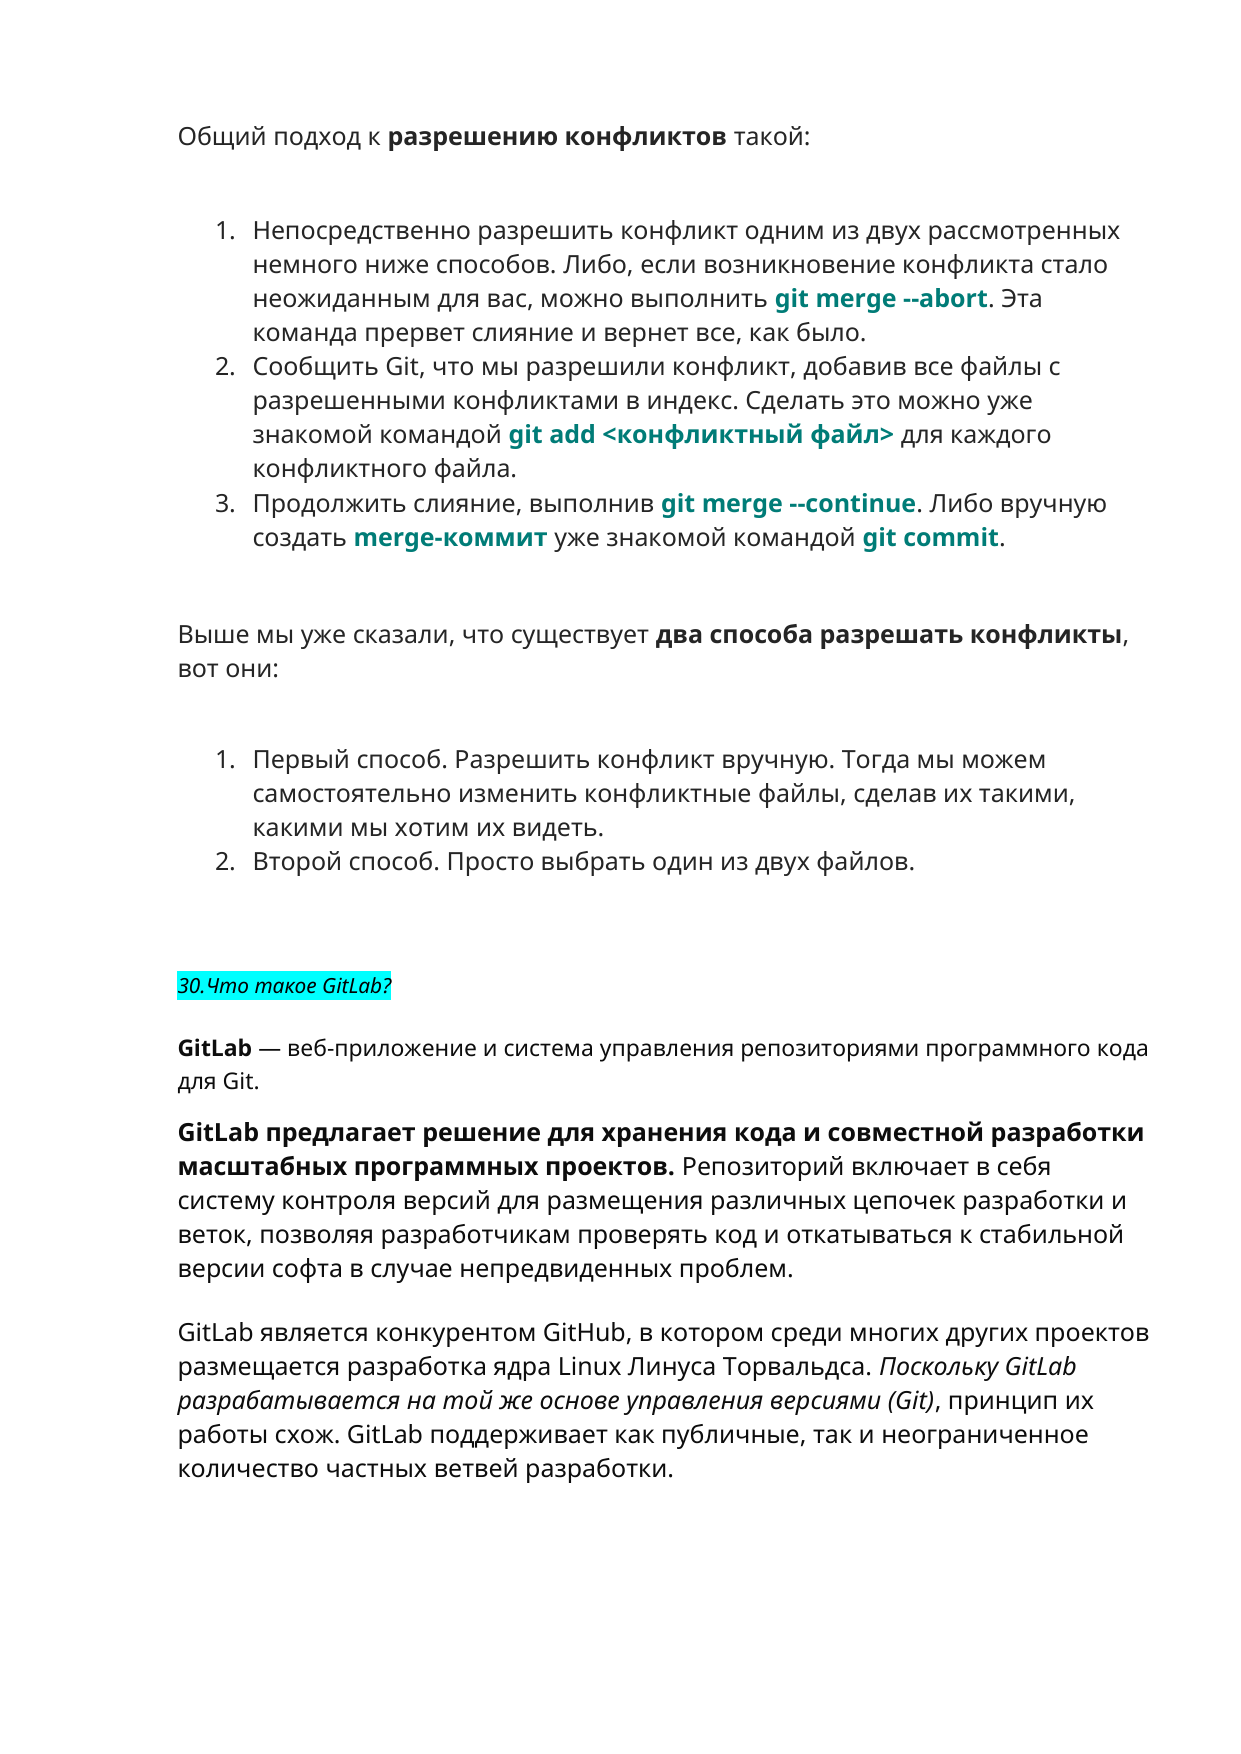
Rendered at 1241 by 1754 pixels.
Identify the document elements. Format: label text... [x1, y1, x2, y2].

list Продолжить слияние, выполнив git merge --continue. Либо вручную создать merge-коммит уже знакомой командой git commit. [215, 485, 1152, 553]
list Первый способ. Разрешить конфликт вручную. Тогда мы можем самостоятельно изменить конфликтные файлы, сделав их такими, какими мы хотим их видеть. [215, 742, 1152, 844]
list Непосредственно разрешить конфликт одним из двух рассмотренных немного ниже способов. Либо, если возникновение конфликта стало неожиданным для вас, можно выполнить git merge --abort. Эта команда прервет слияние и вернет все, как было. [215, 213, 1152, 349]
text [177, 118, 1152, 182]
text Выше мы уже сказали, что существует два способа разрешать конфликты, вот они: [177, 582, 1152, 713]
list Сообщить Git, что мы разрешили конфликт, добавив все файлы с разрешенными конфликтами в индекс. Сделать это можно уже знакомой командой git add <конфликтный файл> для каждого конфликтного файла. [215, 349, 1152, 485]
text GitLab является конкурентом GitHub, в котором среди многих других проектов размещается разработка ядра Linux Линуса Торвальдса. Поскольку GitLab разрабатывается на той же основе управления версиями (Git), принцип их работы схож. GitLab поддерживает как публичные, так и неограниченное количество частных ветвей разработки. [177, 1314, 1152, 1484]
list Второй способ. Просто выбрать один из двух файлов. [215, 844, 1152, 878]
text GitLab предлагает решение для хранения кода и совместной разработки масштабных программных проектов. Репозиторий включает в себя систему контроля версий для размещения различных цепочек разработки и веток, позволяя разработчикам проверять код и откатываться к стабильной версии софта в случае непредвиденных проблем. [177, 1115, 1152, 1285]
